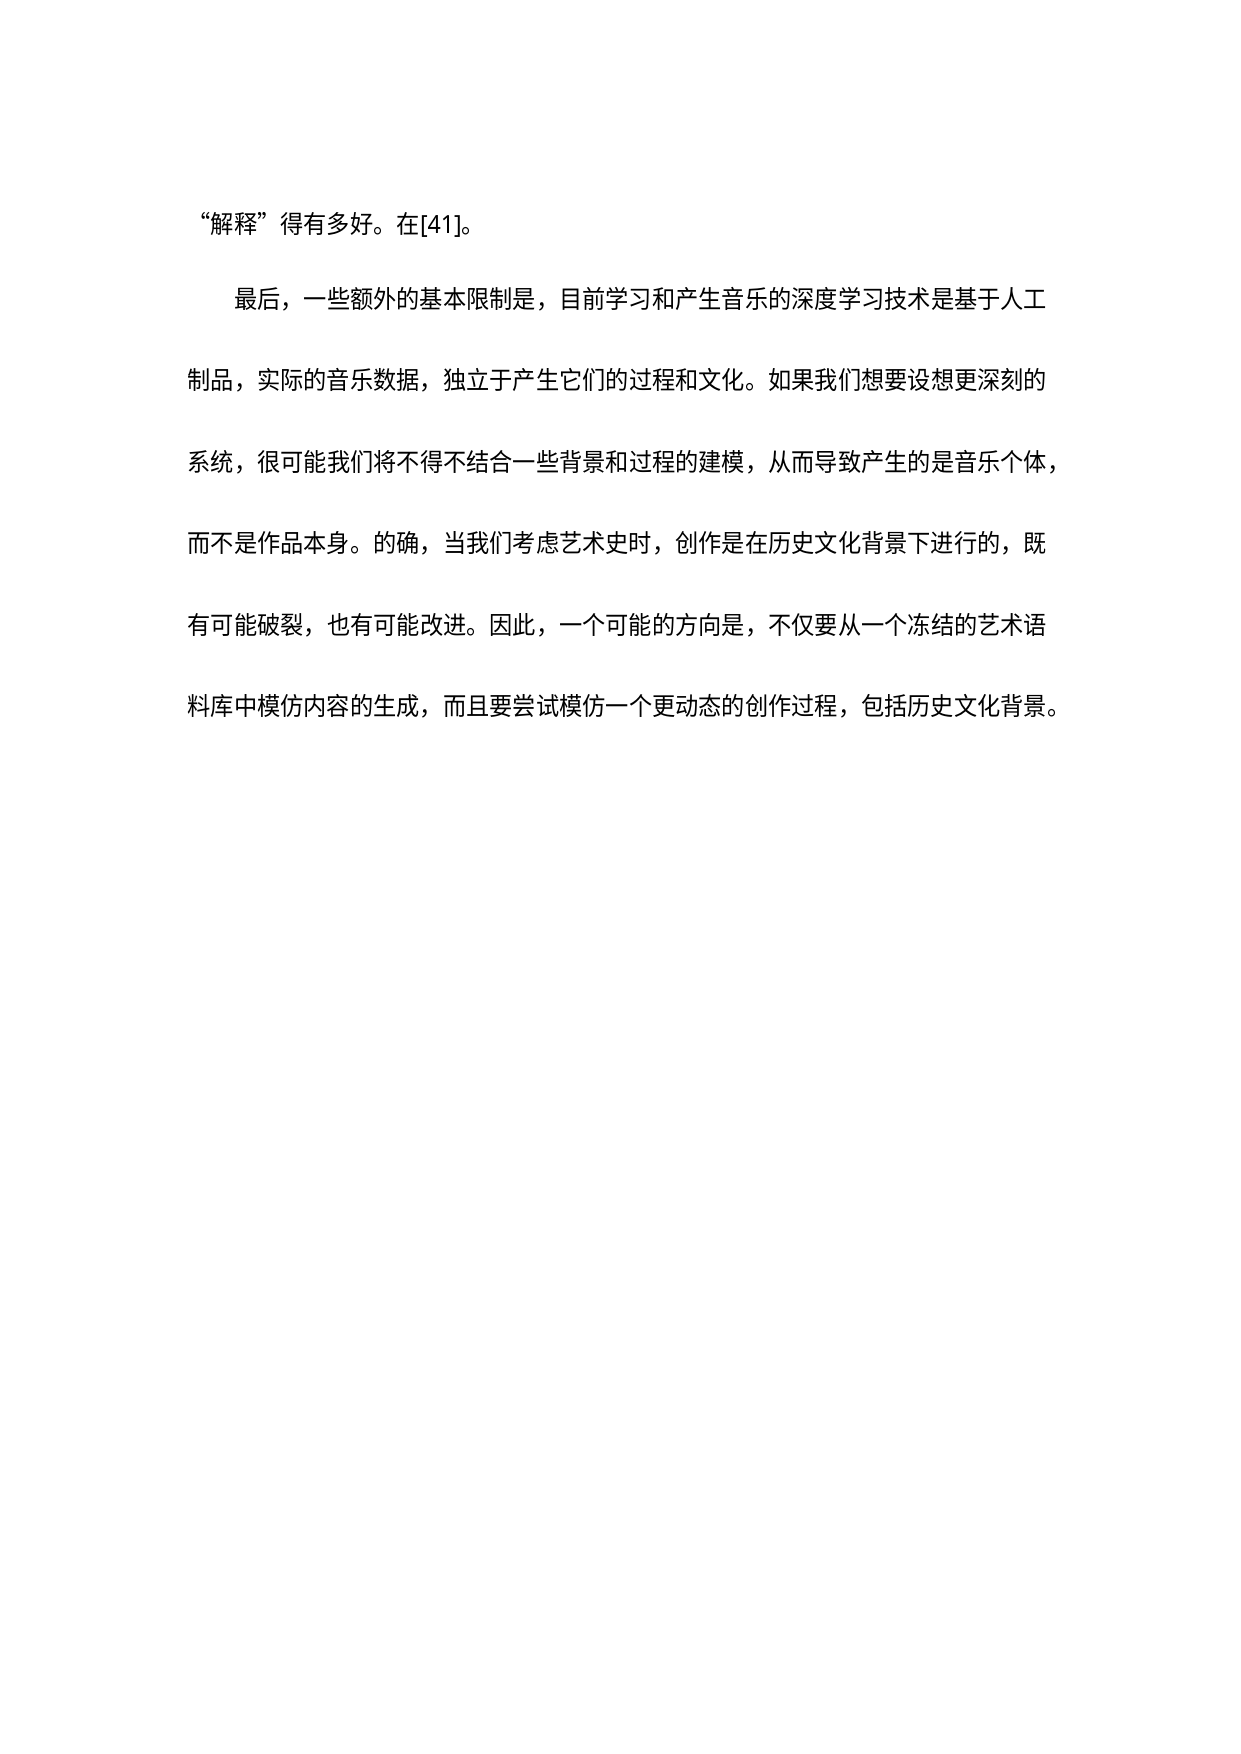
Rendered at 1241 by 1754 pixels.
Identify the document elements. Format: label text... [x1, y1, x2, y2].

text 最后，一些额外的基本限制是，目前学习和产生音乐的深度学习技术是基于人工制品，实际的音乐数据，独立于产生它们的过程和文化。如果我们想要设想更深刻的系统，很可能我们将不得不结合一些背景和过程的建模，从而导致产生的是音乐个体，而不是作品本身。的确，当我们考虑艺术史时，创作是在历史文化背景下进行的，既有可能破裂，也有可能改进。因此，一个可能的方向是，不仅要从一个冻结的艺术语料库中模仿内容的生成，而且要尝试模仿一个更动态的创作过程，包括历史文化背景。 [187, 239, 1053, 739]
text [187, 165, 1053, 239]
